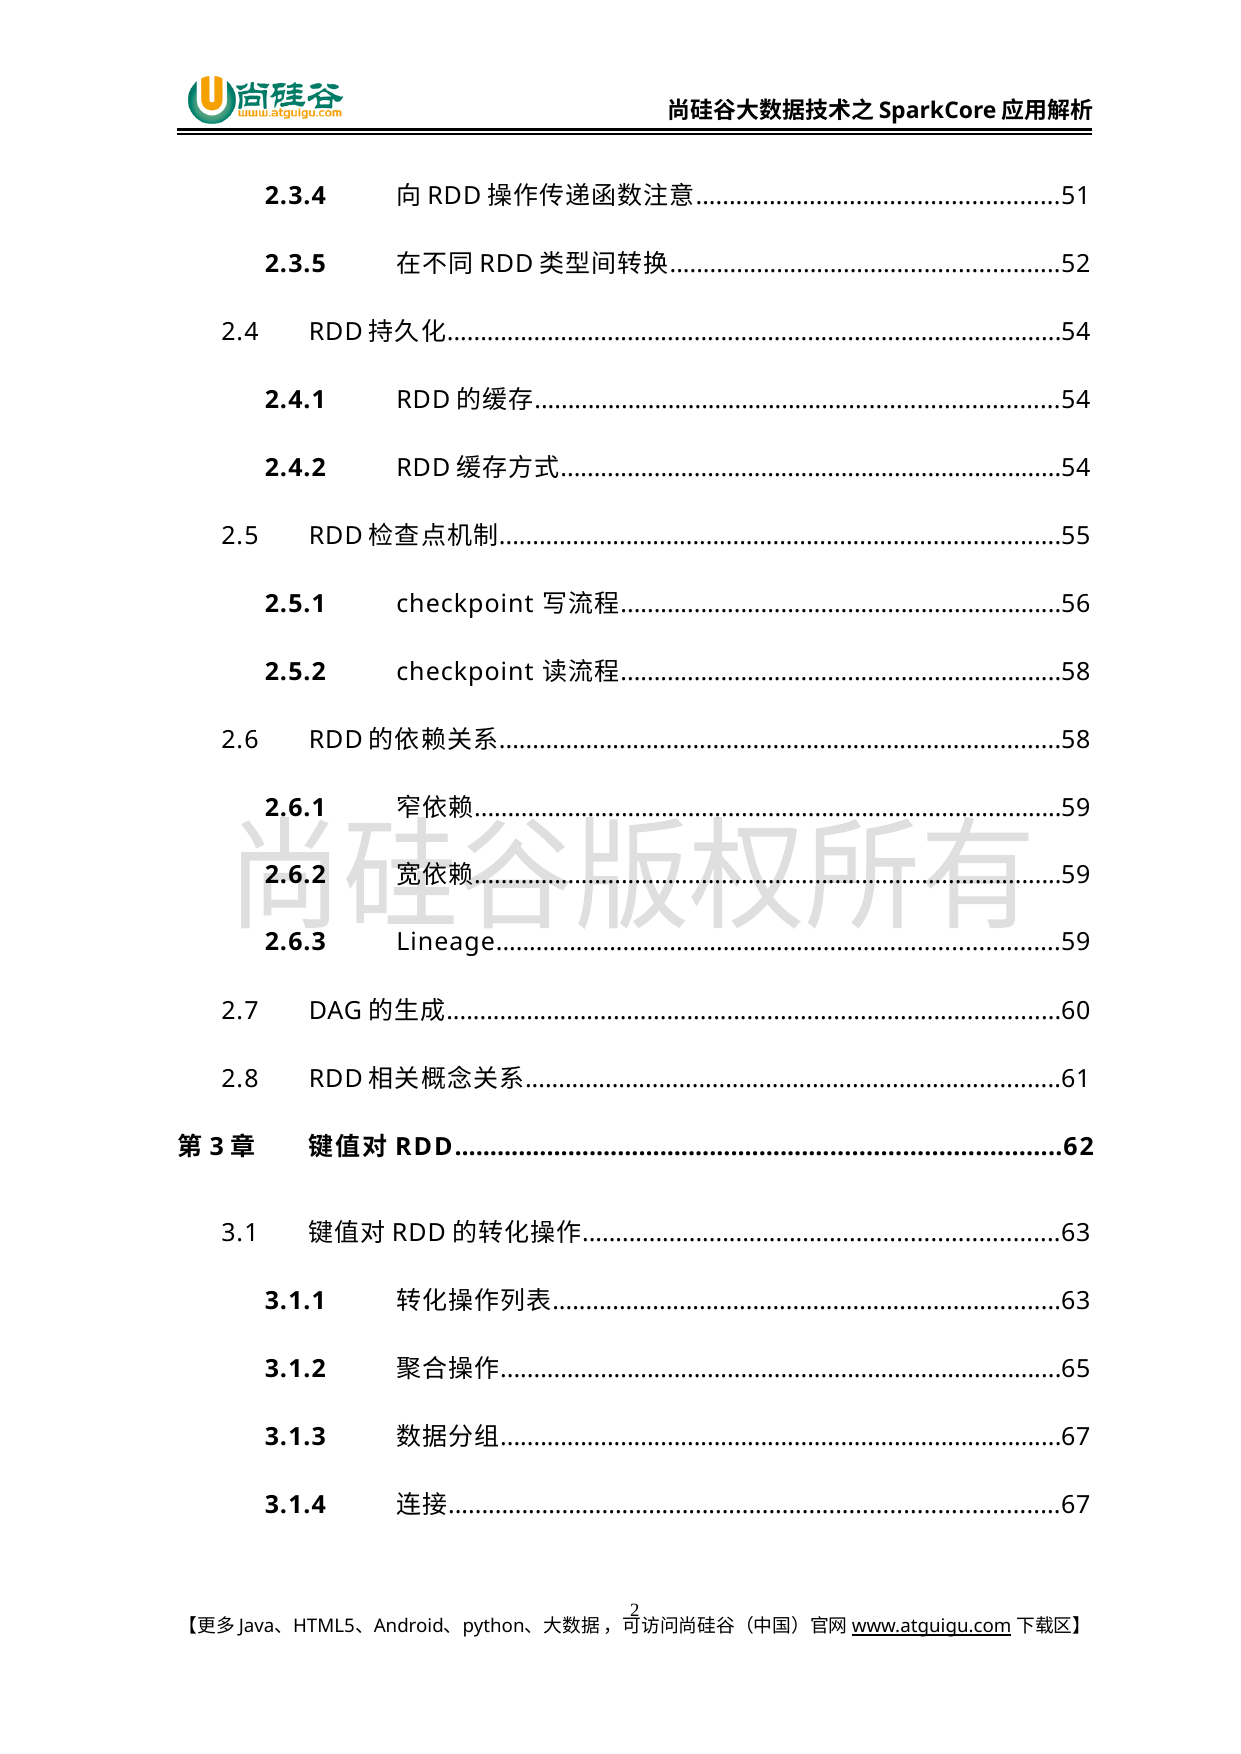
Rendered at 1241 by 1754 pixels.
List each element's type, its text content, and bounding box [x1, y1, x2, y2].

text 3.1.4 连接 67 [264, 1468, 1092, 1536]
text 2.6 RDD的依赖关系 58 [221, 703, 1092, 771]
text 3.1.2 聚合操作 65 [264, 1333, 1092, 1401]
text 3.1.3 数据分组 67 [264, 1401, 1092, 1468]
text 2.5.2 checkpoint 读流程 58 [264, 635, 1092, 703]
text 2.3.4 向RDD操作传递函数注意 51 [264, 160, 1092, 228]
text 3.1.1 转化操作列表 63 [264, 1265, 1092, 1333]
text 2.6.3 Lineage 59 [264, 907, 1092, 975]
text 2.6.2 宽依赖 59 [264, 839, 1092, 907]
text 2.7 DAG的生成 60 [221, 975, 1092, 1043]
picture [177, 68, 362, 128]
text 2.8 RDD相关概念关系 61 [221, 1043, 1092, 1111]
text 2.5.1 checkpoint 写流程 56 [264, 567, 1092, 635]
text 2.4.2 RDD缓存方式 54 [264, 432, 1092, 499]
text 2.4 RDD持久化 54 [221, 296, 1092, 364]
text 3.1 键值对RDD的转化操作 63 [221, 1197, 1092, 1265]
text 2.5 RDD检查点机制 55 [221, 499, 1092, 567]
text 第3章 键值对RDD 62 [177, 1111, 1092, 1179]
text 2.3.5 在不同RDD类型间转换 52 [264, 228, 1092, 296]
text 2.6.1 窄依赖 59 [264, 771, 1092, 839]
text 2.4.1 RDD的缓存 54 [264, 364, 1092, 432]
